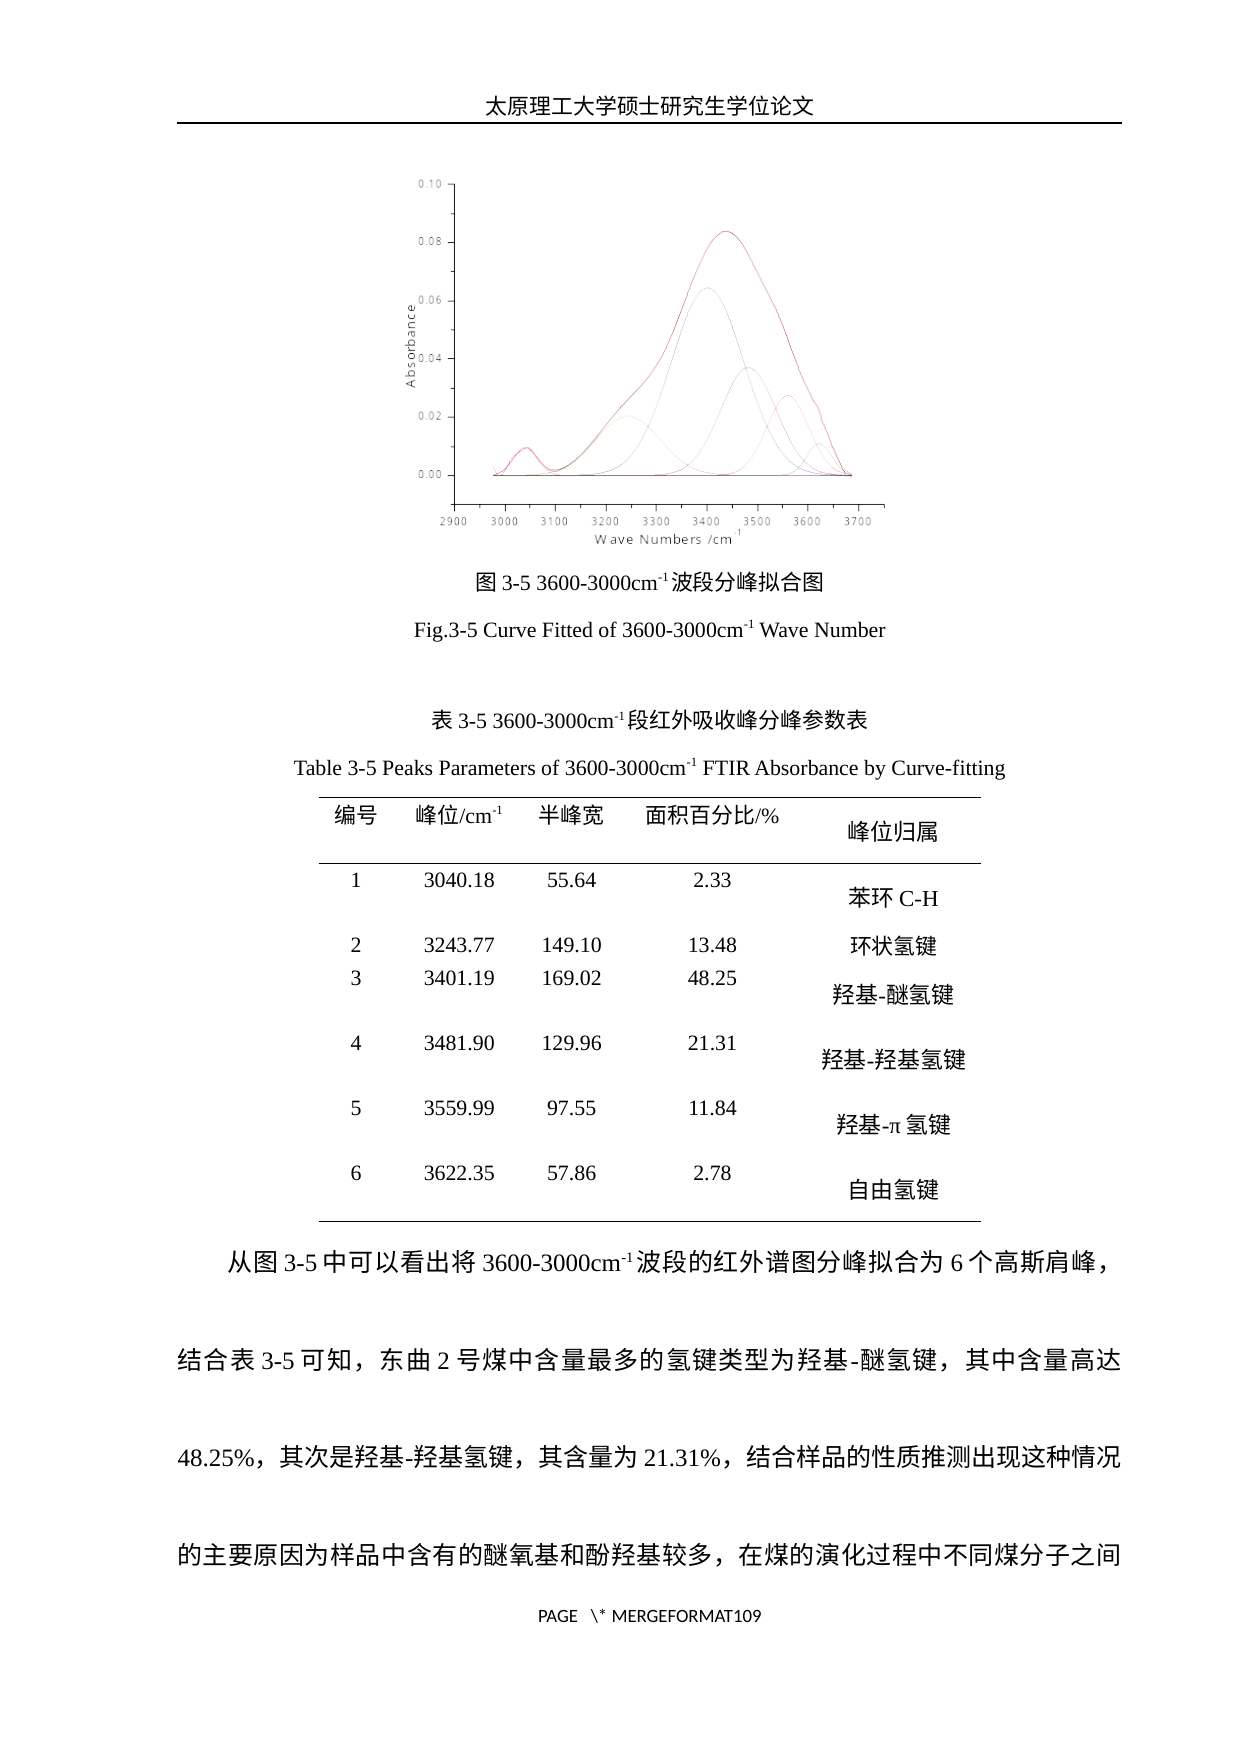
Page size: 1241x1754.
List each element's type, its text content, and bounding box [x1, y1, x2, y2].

table_cell 1 [319, 864, 393, 929]
table_cell 48.25 [619, 961, 806, 1026]
table_header 面积百分比/% [619, 798, 806, 863]
text 表3-5 3600-3000cm-1段红外吸收峰分峰参数表 [177, 703, 1122, 736]
table_cell 2.78 [619, 1156, 806, 1221]
table_header 半峰宽 [525, 798, 618, 863]
table_cell 3481.90 [393, 1026, 524, 1091]
table_cell 3 [319, 961, 393, 1026]
text Fig.3-5 Curve Fitted of 3600-3000cm-1 Wave Number [177, 613, 1122, 645]
table_cell 129.96 [525, 1026, 618, 1091]
text 图3-5 3600-3000cm-1波段分峰拟合图 [177, 564, 1122, 597]
table_cell 3040.18 [393, 864, 524, 929]
table_cell 羟基-醚氢键 [806, 961, 981, 1026]
table_header 峰位/cm-1 [393, 798, 524, 863]
table_cell 羟基-π氢键 [806, 1091, 981, 1156]
table_cell 2.33 [619, 864, 806, 929]
table_cell 3622.35 [393, 1156, 524, 1221]
table_cell 13.48 [619, 929, 806, 961]
table_header 编号 [319, 798, 393, 863]
table_cell 4 [319, 1026, 393, 1091]
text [177, 1228, 1122, 1586]
table_cell 3243.77 [393, 929, 524, 961]
table_cell 21.31 [619, 1026, 806, 1091]
table_header 峰位归属 [806, 798, 981, 863]
table_cell 97.55 [525, 1091, 618, 1156]
table_cell 3401.19 [393, 961, 524, 1026]
table_cell 6 [319, 1156, 393, 1221]
text Table 3-5 Peaks Parameters of 3600-3000cm-1 FTIR Absorbance by Curve-fitting [177, 751, 1122, 784]
table_cell 自由氢键 [806, 1156, 981, 1221]
table_cell 2 [319, 929, 393, 961]
table_cell 5 [319, 1091, 393, 1156]
table_cell 苯环C-H [806, 864, 981, 929]
table_cell 149.10 [525, 929, 618, 961]
table_cell 11.84 [619, 1091, 806, 1156]
table_cell 3559.99 [393, 1091, 524, 1156]
table_cell 57.86 [525, 1156, 618, 1221]
table_cell 环状氢键 [806, 929, 981, 961]
table_cell 169.02 [525, 961, 618, 1026]
table_cell 55.64 [525, 864, 618, 929]
table_cell 羟基-羟基氢键 [806, 1026, 981, 1091]
